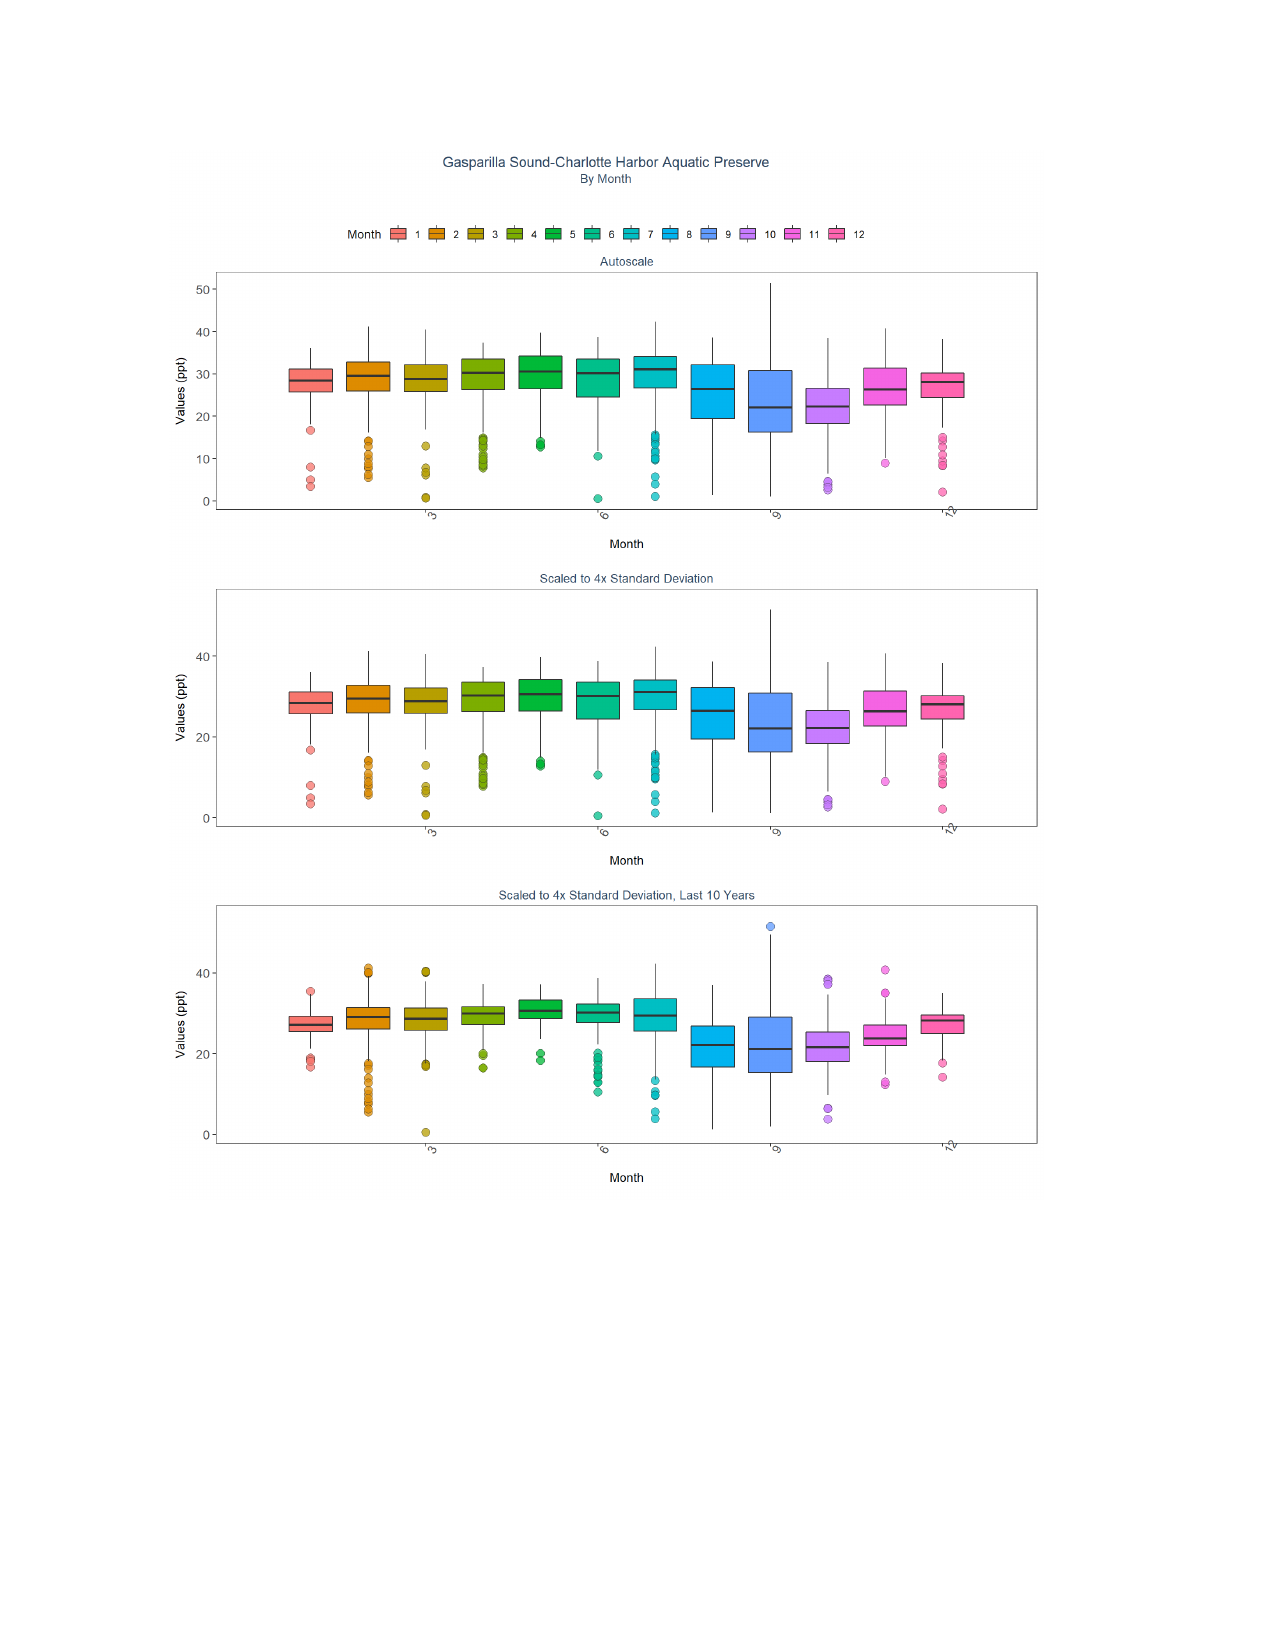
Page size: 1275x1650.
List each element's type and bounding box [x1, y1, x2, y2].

picture [168, 150, 1044, 1200]
